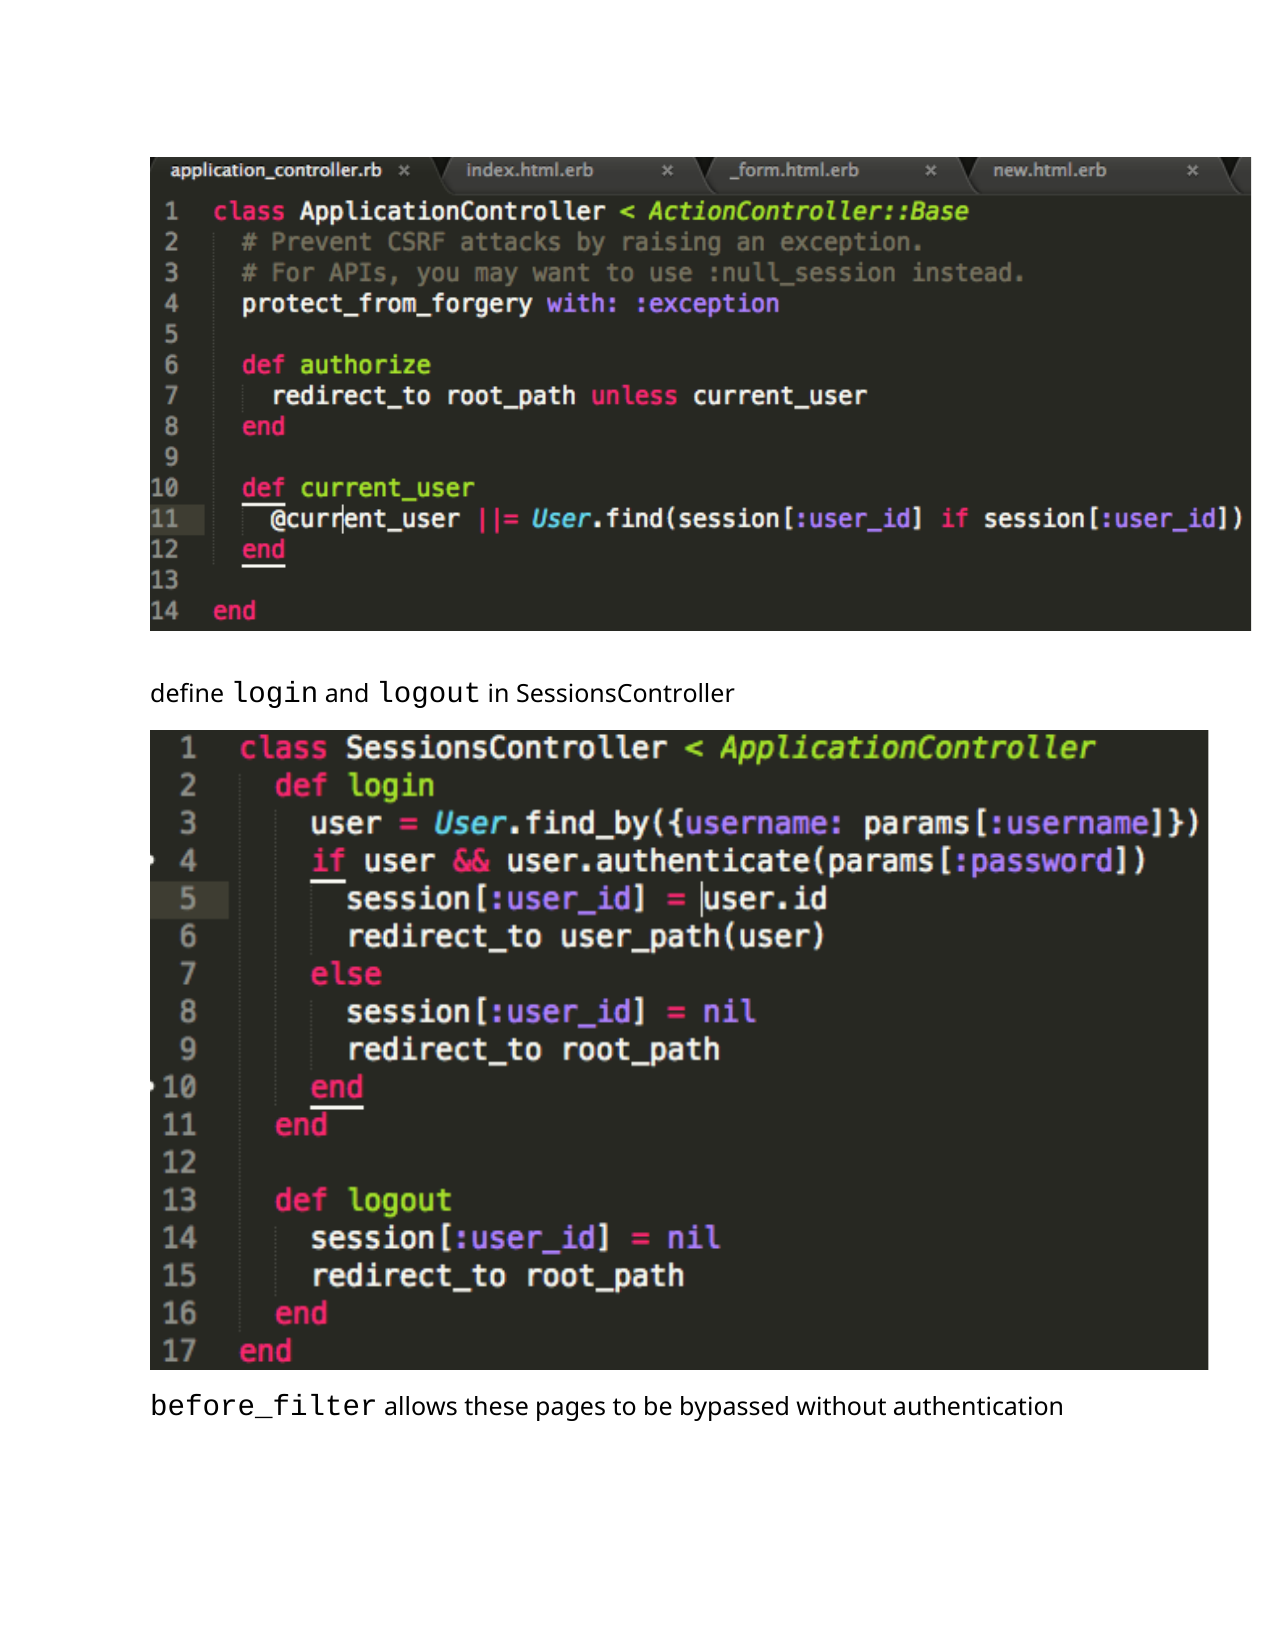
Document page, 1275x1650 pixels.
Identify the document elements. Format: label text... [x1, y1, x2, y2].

text before_filter allows these pages to be bypassed without authentication [150, 1387, 1125, 1425]
text define login and logout in SessionsController [150, 675, 1125, 712]
picture [150, 730, 1209, 1370]
picture [150, 157, 1252, 631]
